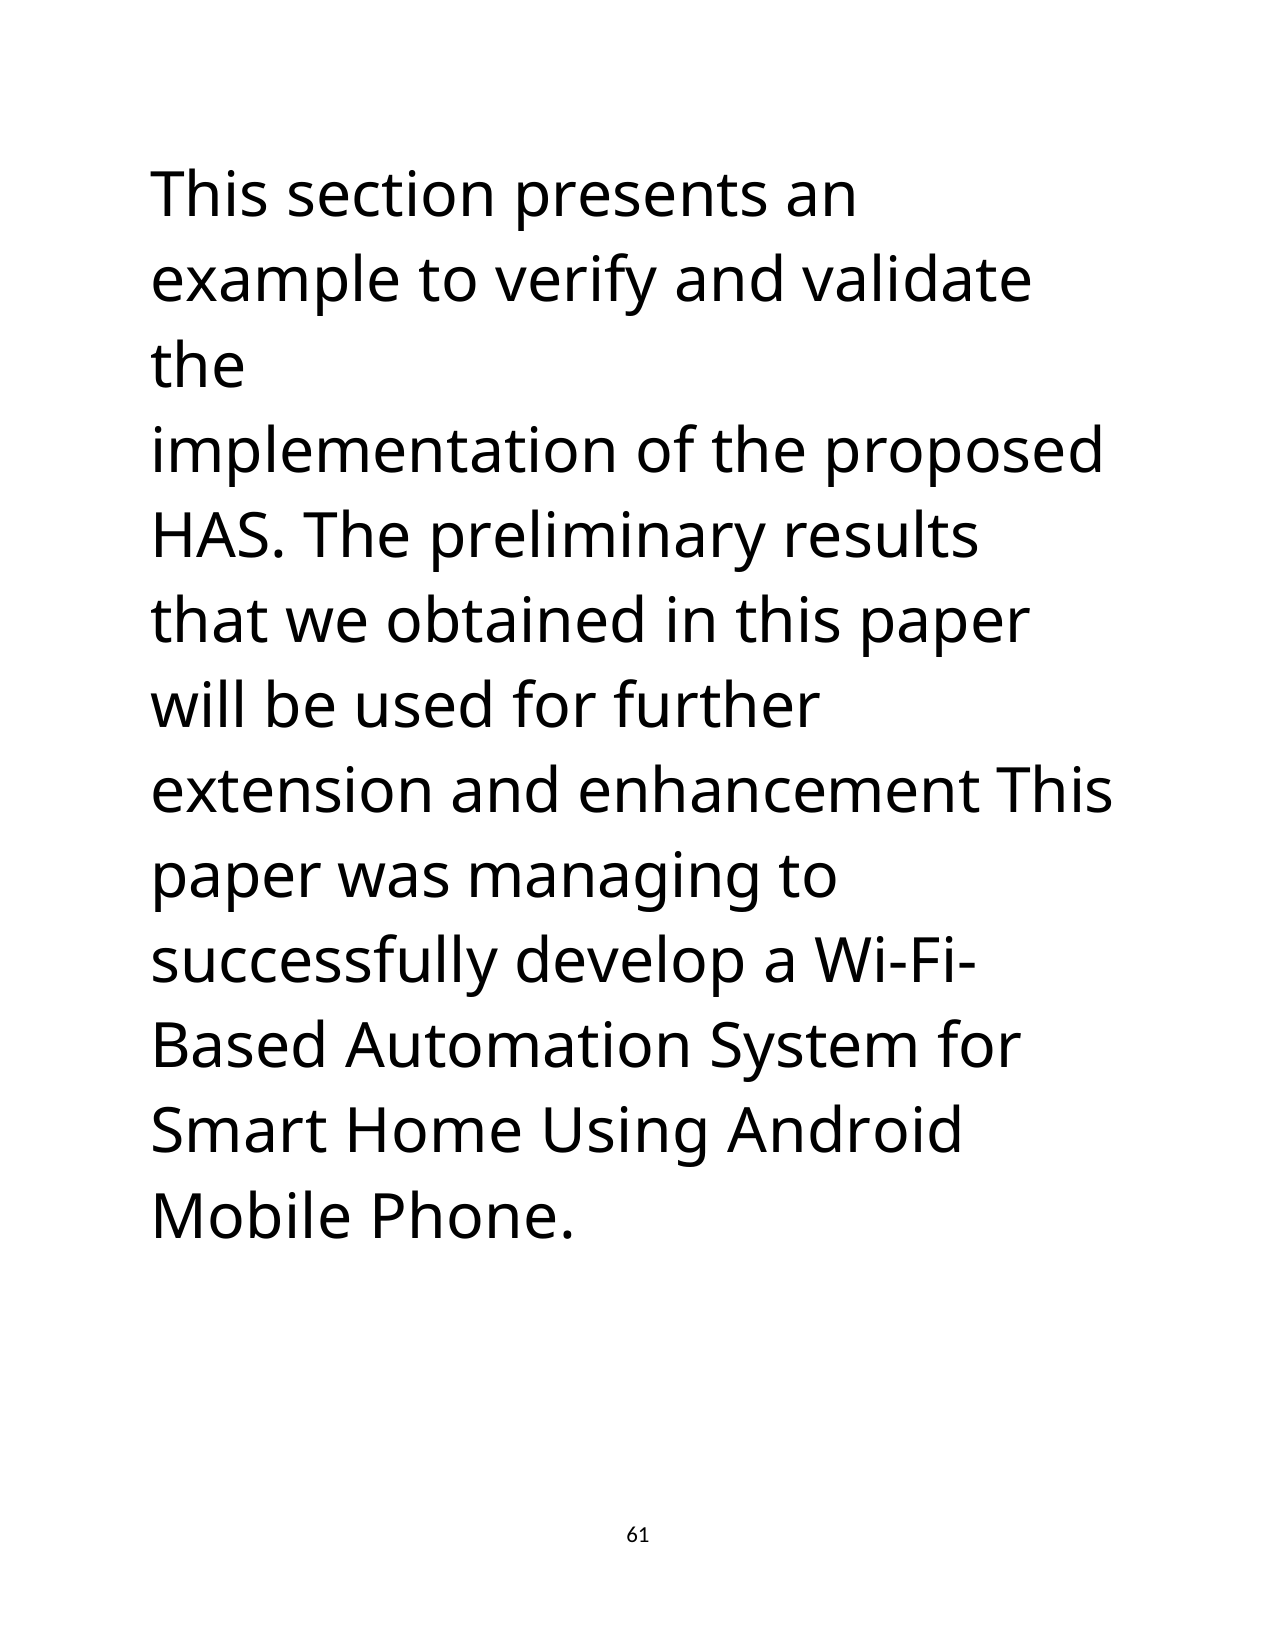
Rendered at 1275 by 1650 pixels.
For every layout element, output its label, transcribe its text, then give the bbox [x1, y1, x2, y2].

text that we obtained in this paper will be used for further [150, 576, 1125, 746]
text This section presents an example to verify and validate the [150, 150, 1125, 405]
text Smart Home Using Android Mobile Phone. [150, 1086, 1125, 1256]
text extension and enhancement This paper was managing to [150, 746, 1125, 916]
text implementation of the proposed HAS. The preliminary results [150, 405, 1125, 576]
text successfully develop a Wi-Fi-Based Automation System for [150, 916, 1125, 1086]
